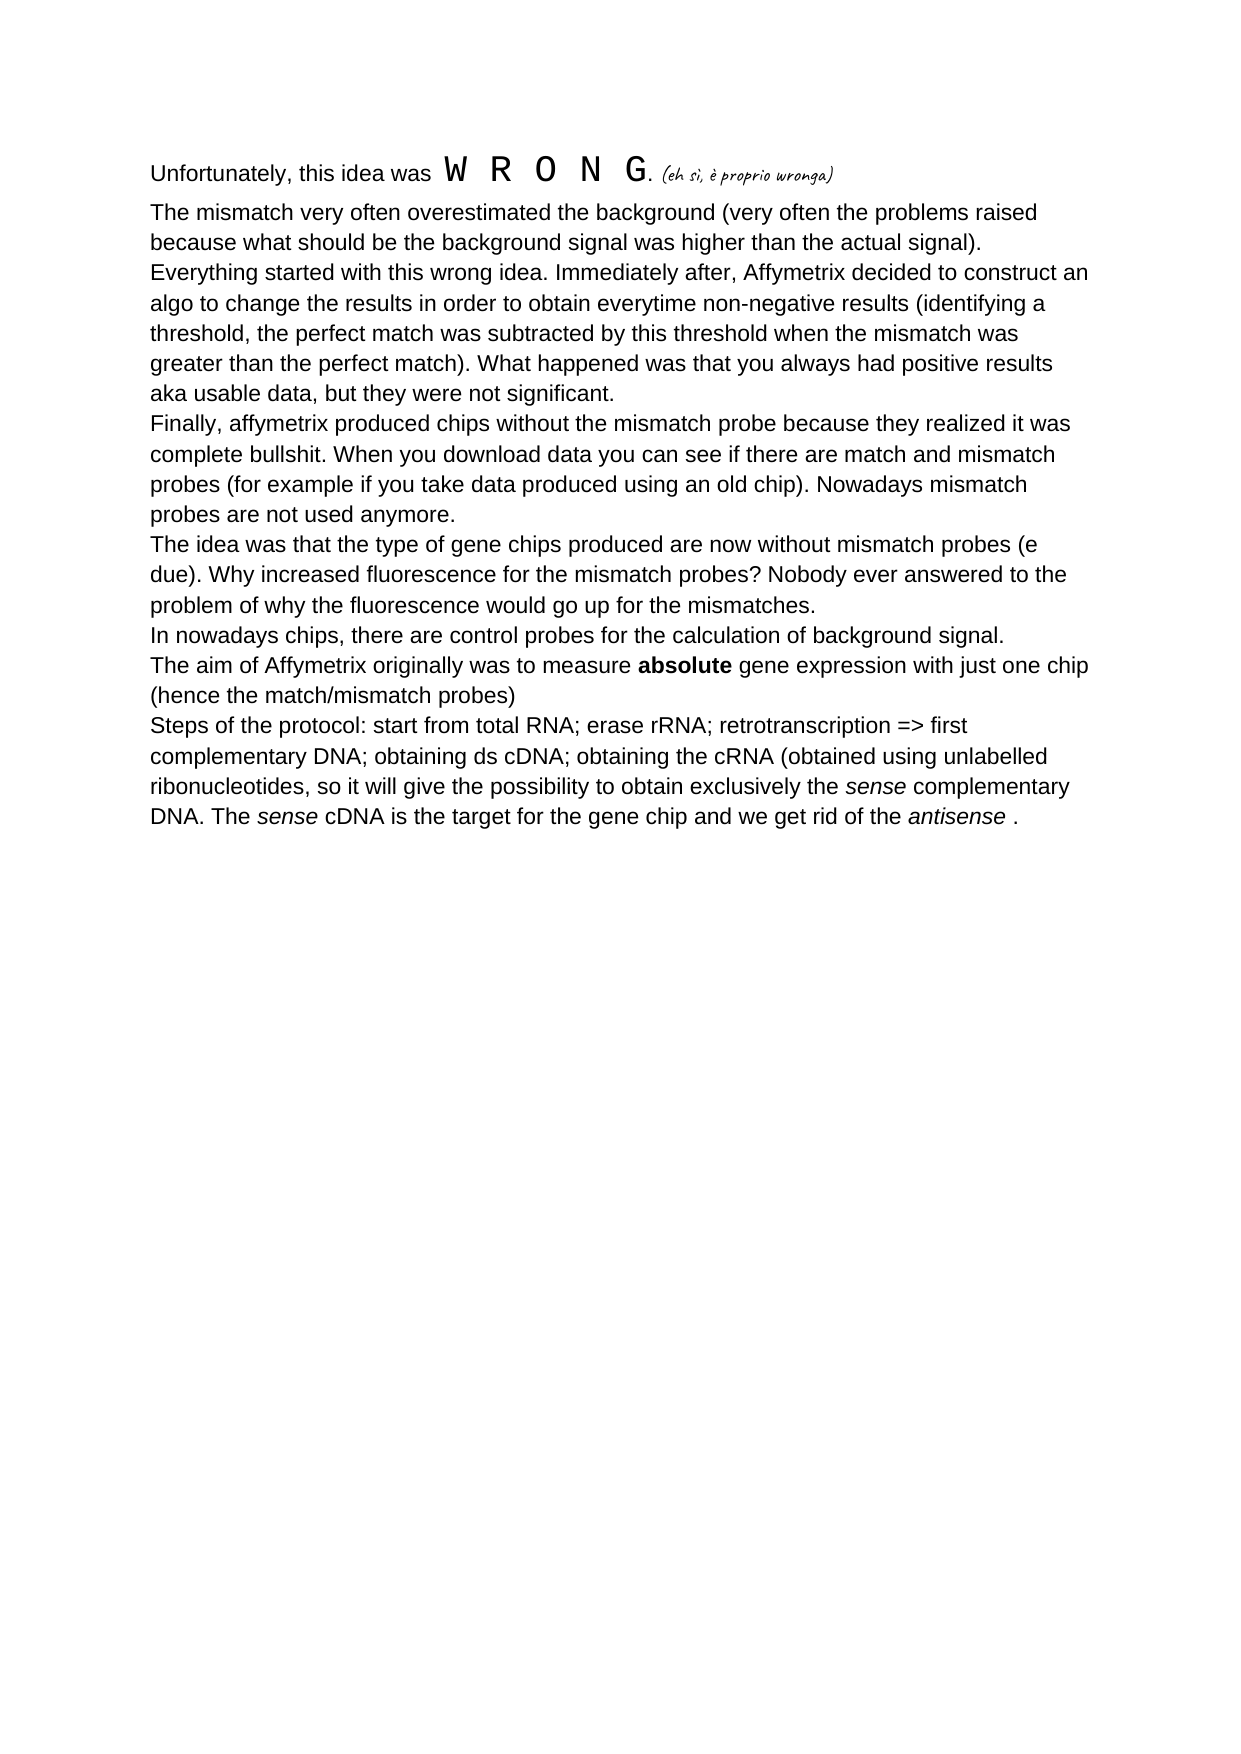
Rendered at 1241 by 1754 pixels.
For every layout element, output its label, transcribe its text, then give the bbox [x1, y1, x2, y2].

text Steps of the protocol: start from total RNA; erase rRNA; retrotranscription => first complementary DNA; obtaining ds cDNA; obtaining the cRNA (obtained using unlabelled ribonucleotides, so it will give the possibility to obtain exclusively the sense complementary DNA. The sense cDNA is the target for the gene chip and we get rid of the antisense . [150, 712, 1090, 829]
text The aim of Affymetrix originally was to measure absolute gene expression with just one chip (hence the match/mismatch probes) [150, 652, 1090, 708]
text The idea was that the type of gene chips produced are now without mismatch probes (e due). Why increased fluorescence for the mismatch probes? Nobody ever answered to the problem of why the fluorescence would go up for the mismatches. [150, 531, 1090, 618]
text Finally, affymetrix produced chips without the mismatch probe because they realized it was complete bullshit. When you download data you can see if there are match and mismatch probes (for example if you take data produced using an old chip). Nowadays mismatch probes are not used anymore. [150, 410, 1090, 527]
text Unfortunately, this idea was W R O N G. (eh sì, è proprio wronga) [150, 150, 1090, 192]
text In nowadays chips, there are control probes for the calculation of background signal. [150, 622, 1090, 648]
text The mismatch very often overestimated the background (very often the problems raised because what should be the background signal was higher than the actual signal). Everything started with this wrong idea. Immediately after, Affymetrix decided to construct an algo to change the results in order to obtain everytime non-negative results (identifying a threshold, the perfect match was subtracted by this threshold when the mismatch was greater than the perfect match). What happened was that you always had positive results aka usable data, but they were not significant. [150, 199, 1090, 406]
